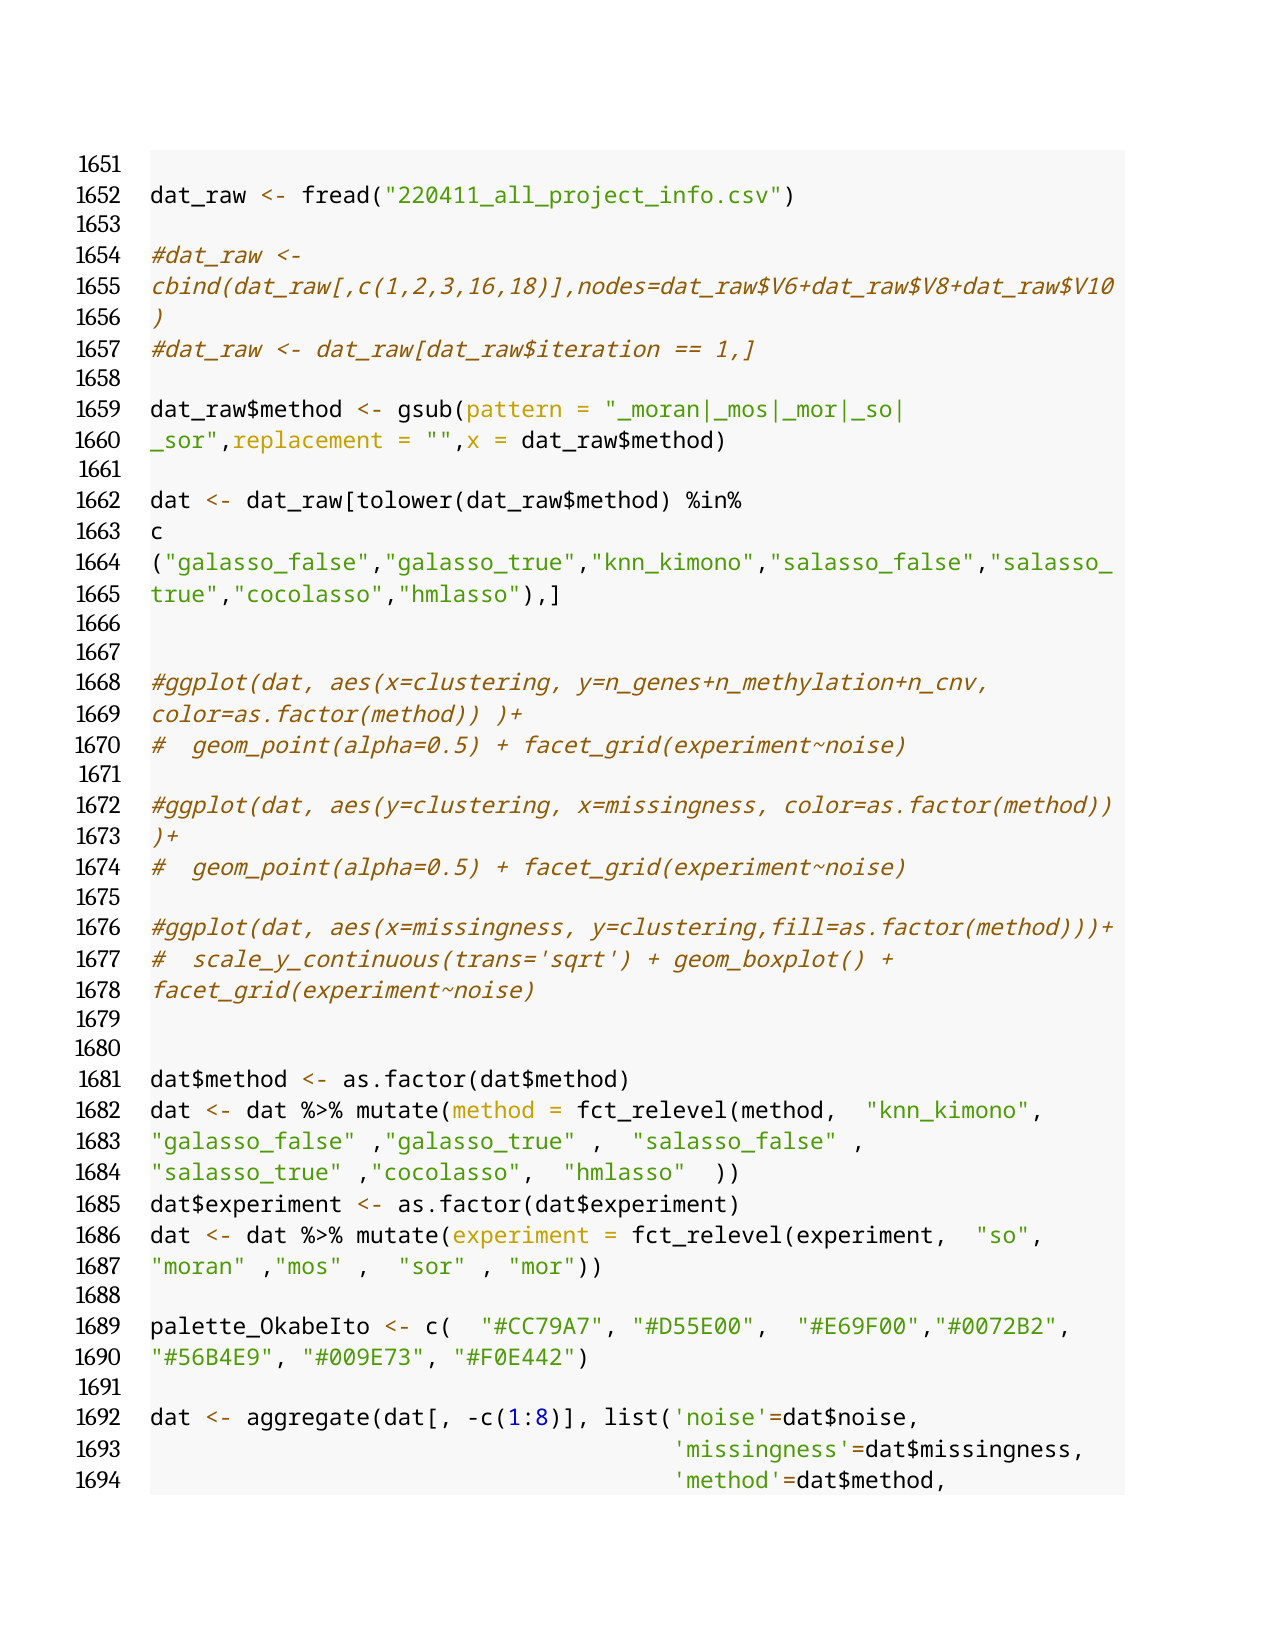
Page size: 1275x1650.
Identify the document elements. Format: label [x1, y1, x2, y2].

text [150, 150, 1125, 1495]
